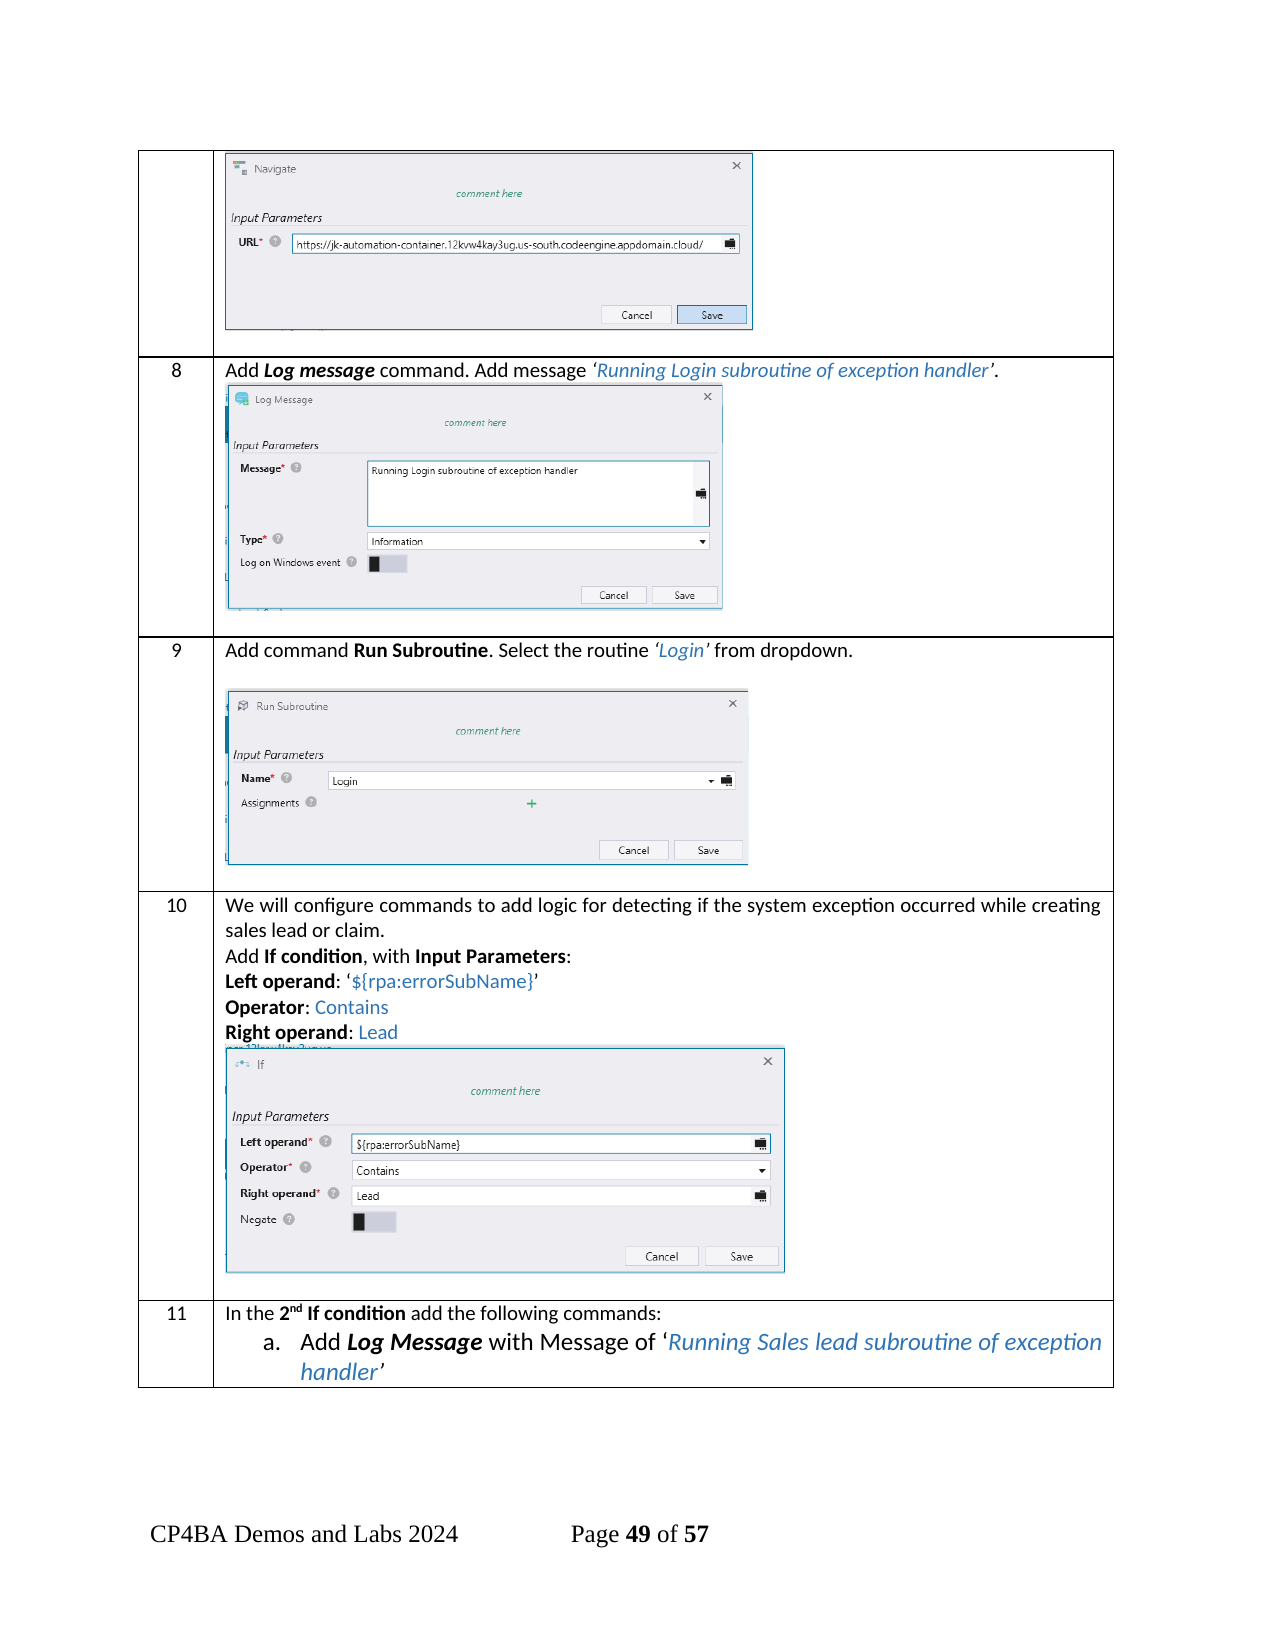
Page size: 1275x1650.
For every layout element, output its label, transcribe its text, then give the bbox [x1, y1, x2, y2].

picture [225, 382, 723, 611]
table_cell Add Log message command. Add message ‘Running Login subroutine of exception handler’. [214, 358, 1113, 636]
table_cell 7 [139, 151, 213, 356]
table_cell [214, 1301, 1113, 1387]
picture [225, 688, 749, 866]
table_cell 11 [139, 1301, 213, 1387]
table_cell 8 [139, 358, 213, 636]
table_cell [214, 151, 1113, 356]
picture [230, 693, 749, 863]
table_cell 9 [139, 638, 213, 891]
table_cell 10 [139, 892, 213, 1299]
table_cell We will configure commands to add logic for detecting if the system exception occurred while creating sales lead or claim. Add If condition, with Input Parameters: Left operand: ‘${rpa:errorSubName}’ Operator: Contains Right operand: Lead [214, 892, 1113, 1299]
picture [225, 1050, 785, 1274]
picture [227, 155, 751, 328]
table_cell Add command Run Subroutine. Select the routine ‘Login’ from dropdown. [214, 638, 1113, 891]
